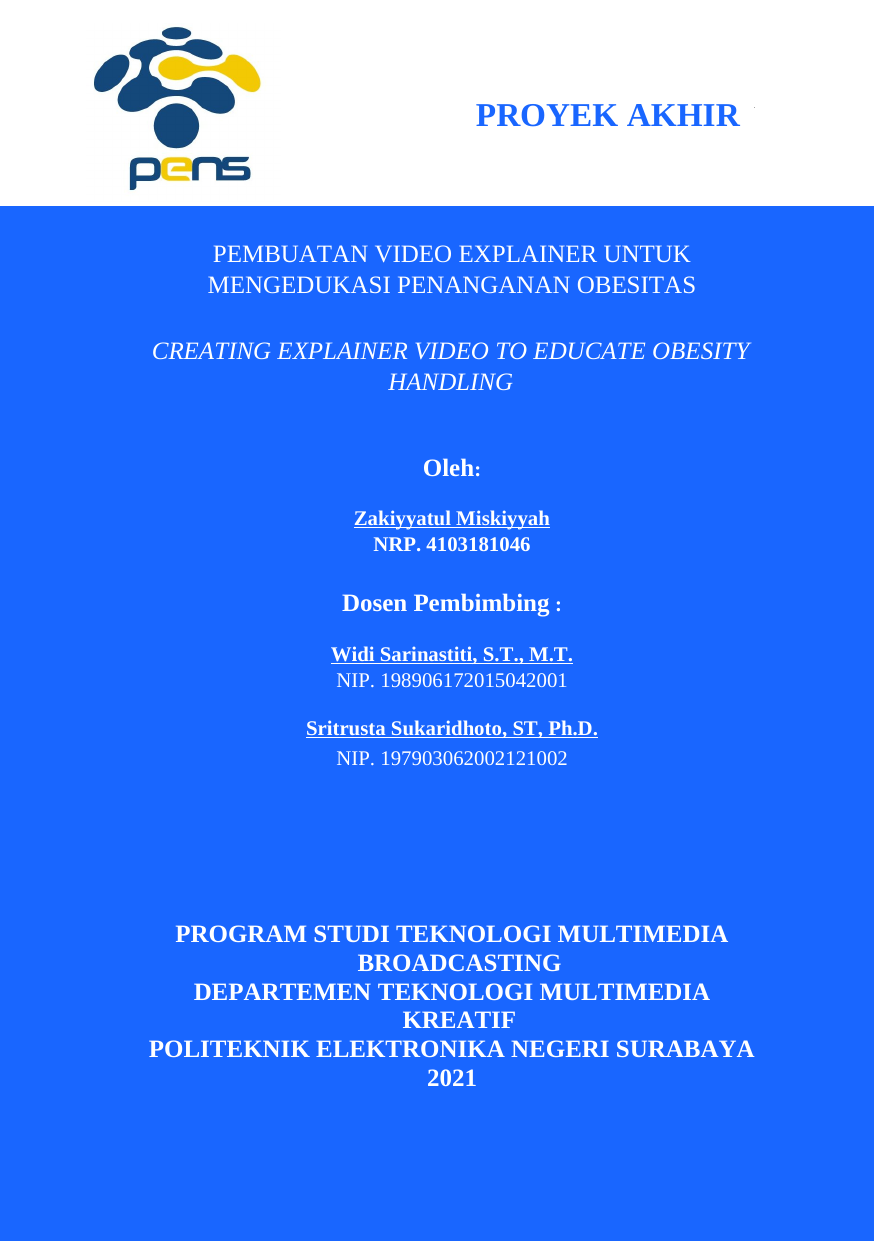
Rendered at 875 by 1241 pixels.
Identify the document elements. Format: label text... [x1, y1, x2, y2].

text CREATING EXPLAINER VIDEO TO EDUCATE OBESITY HANDLING [148, 336, 756, 396]
text PEMBUATAN VIDEO EXPLAINER UNTUK MENGEDUKASI PENANGANAN OBESITAS [148, 239, 756, 299]
picture [86, 23, 282, 202]
text Widi Sarinastiti, S.T., M.T. [148, 642, 756, 666]
text Sritrusta Sukaridhoto, ST, Ph.D. [148, 716, 756, 740]
text NIP. 198906172015042001 [148, 668, 756, 692]
text PROGRAM STUDI TEKNOLOGI MULTIMEDIA BROADCASTING [148, 919, 756, 977]
text Oleh: [148, 453, 756, 482]
text DEPARTEMEN TEKNOLOGI MULTIMEDIA KREATIF [148, 977, 756, 1034]
text NRP. 4103181046 [148, 532, 756, 556]
text POLITEKNIK ELEKTRONIKA NEGERI SURABAYA [148, 1034, 756, 1063]
text 2021 [148, 1063, 756, 1092]
text Dosen Pembimbing : [148, 588, 756, 617]
text Zakiyyatul Miskiyyah [148, 506, 756, 530]
text NIP. 197903062002121002 [148, 746, 756, 770]
